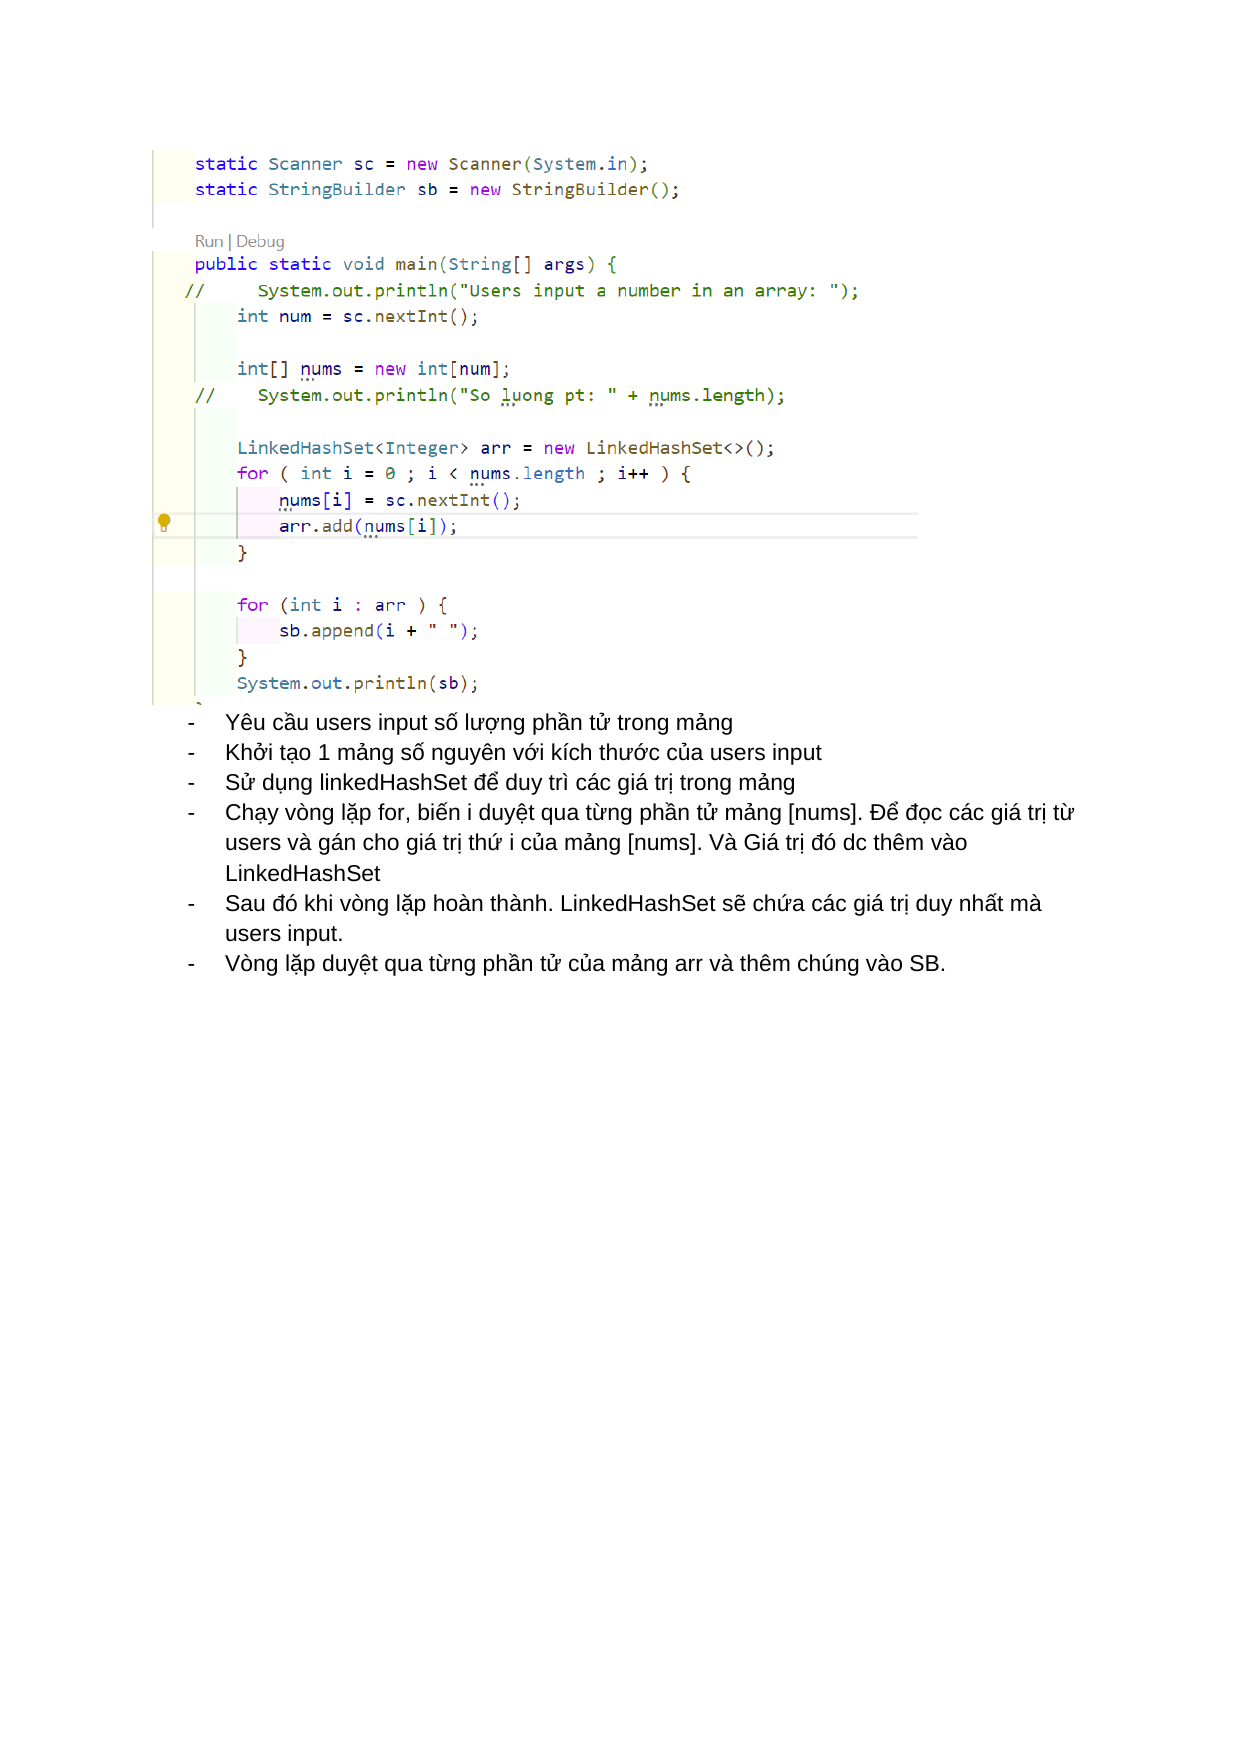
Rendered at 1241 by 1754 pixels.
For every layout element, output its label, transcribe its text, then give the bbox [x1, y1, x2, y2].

list Vòng lặp duyệt qua từng phần tử của mảng arr và thêm chúng vào SB. [187, 950, 1090, 977]
list Yêu cầu users input số lượng phần tử trong mảng [187, 708, 1090, 735]
list Sử dụng linkedHashSet để duy trì các giá trị trong mảng [187, 769, 1090, 795]
list Sau đó khi vòng lặp hoàn thành. LinkedHashSet sẽ chứa các giá trị duy nhất mà users input. [187, 890, 1090, 946]
picture [150, 150, 918, 705]
list Khởi tạo 1 mảng số nguyên với kích thước của users input [187, 739, 1090, 765]
list Chạy vòng lặp for, biến i duyệt qua từng phần tử mảng [nums]. Để đọc các giá trị từ users và gán cho giá trị thứ i của mảng [nums]. Và Giá trị đó dc thêm vào LinkedHashSet [187, 799, 1090, 886]
